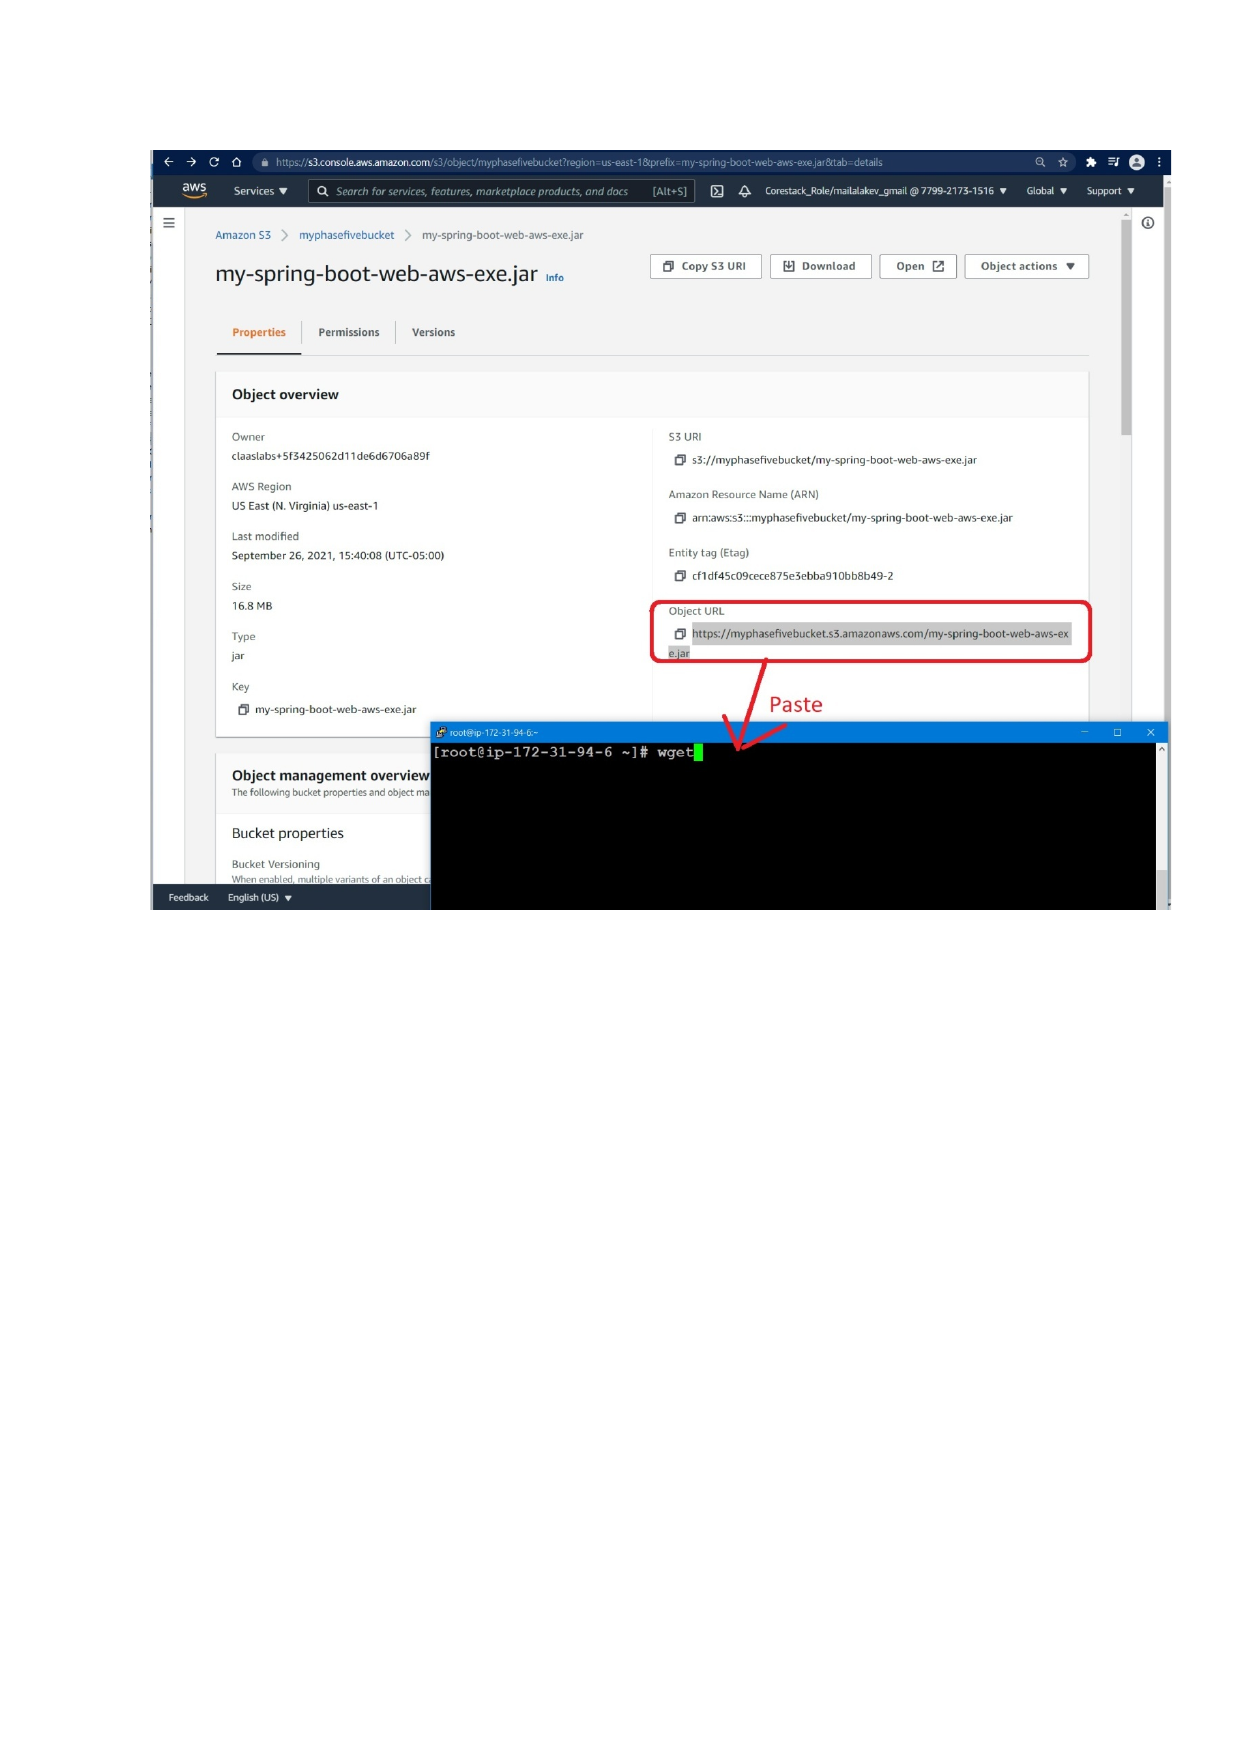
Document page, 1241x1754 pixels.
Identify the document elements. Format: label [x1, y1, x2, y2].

picture [150, 150, 1172, 910]
